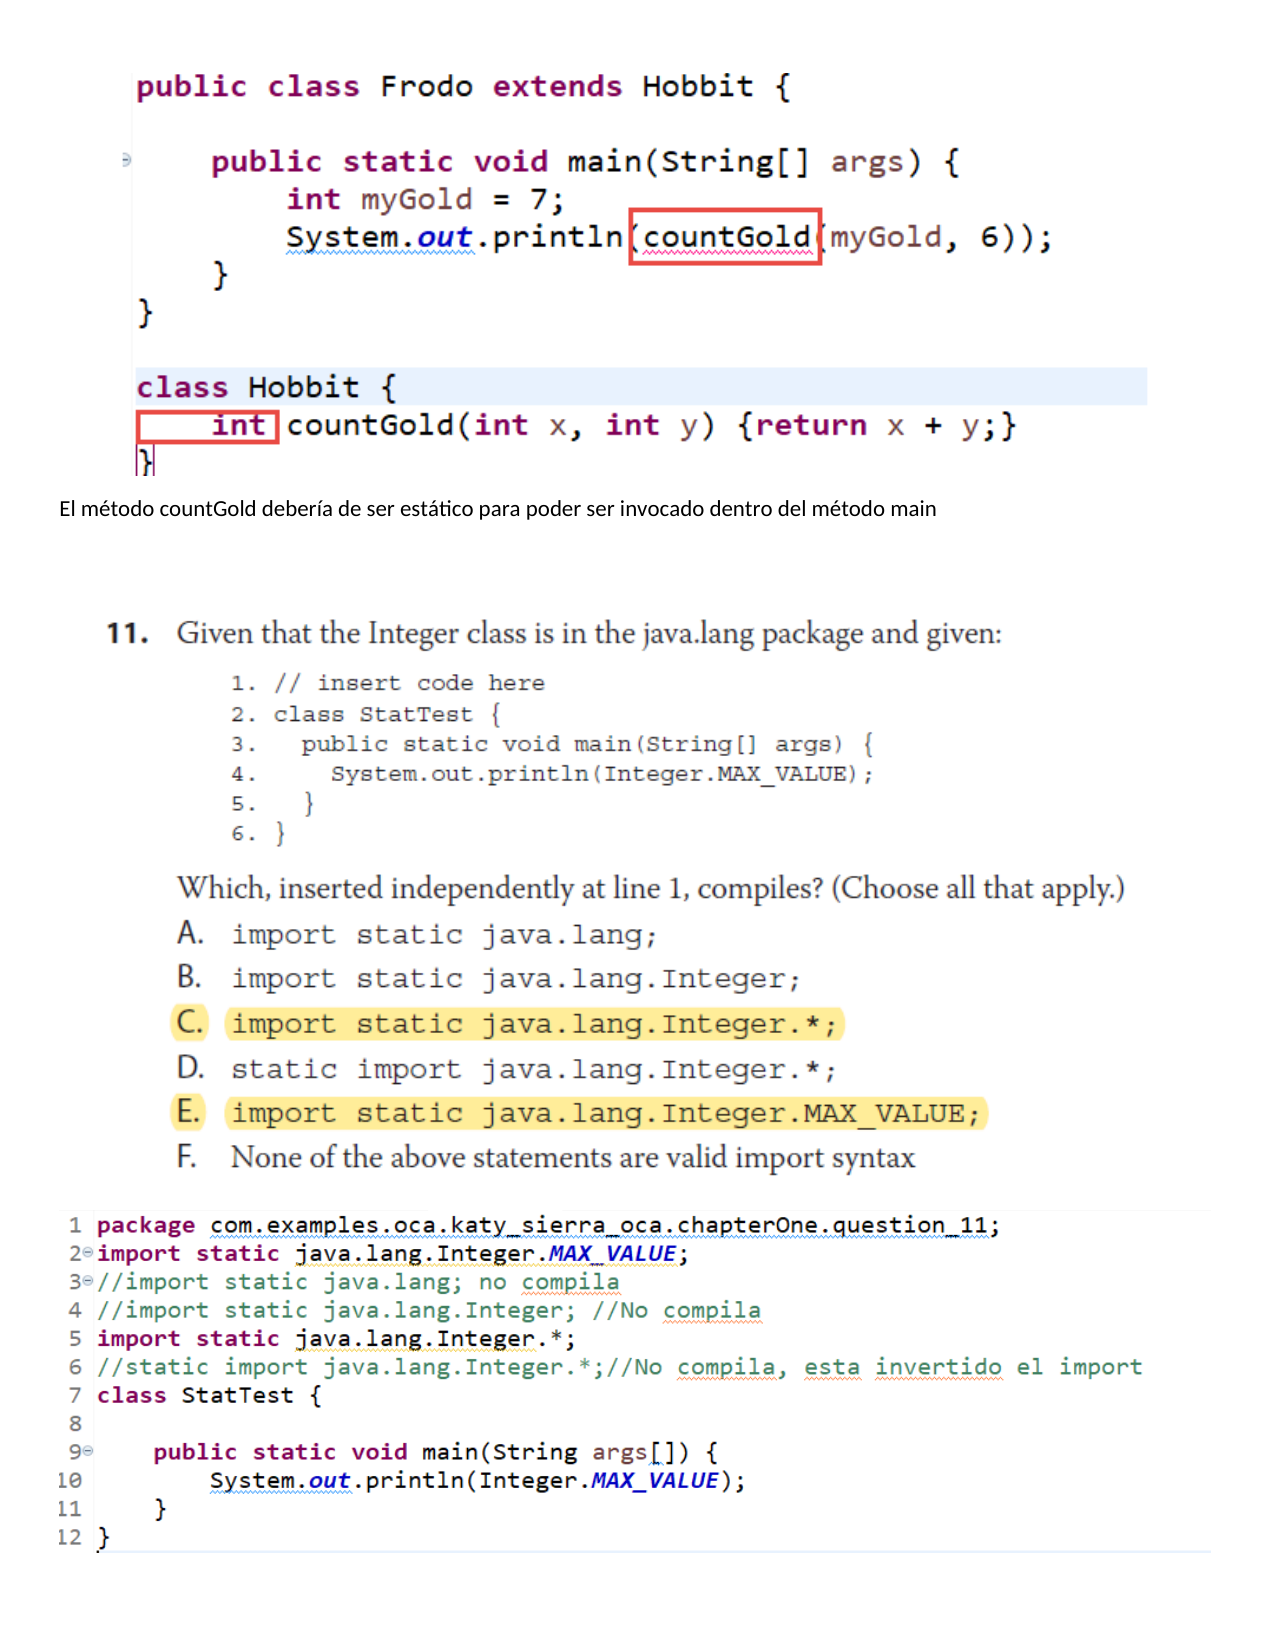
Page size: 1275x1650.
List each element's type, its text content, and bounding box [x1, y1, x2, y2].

text El método countGold debería de ser estático para poder ser invocado dentro del método main [59, 494, 1211, 522]
picture [122, 73, 1148, 476]
picture [59, 588, 1147, 1191]
picture [59, 1210, 1211, 1553]
